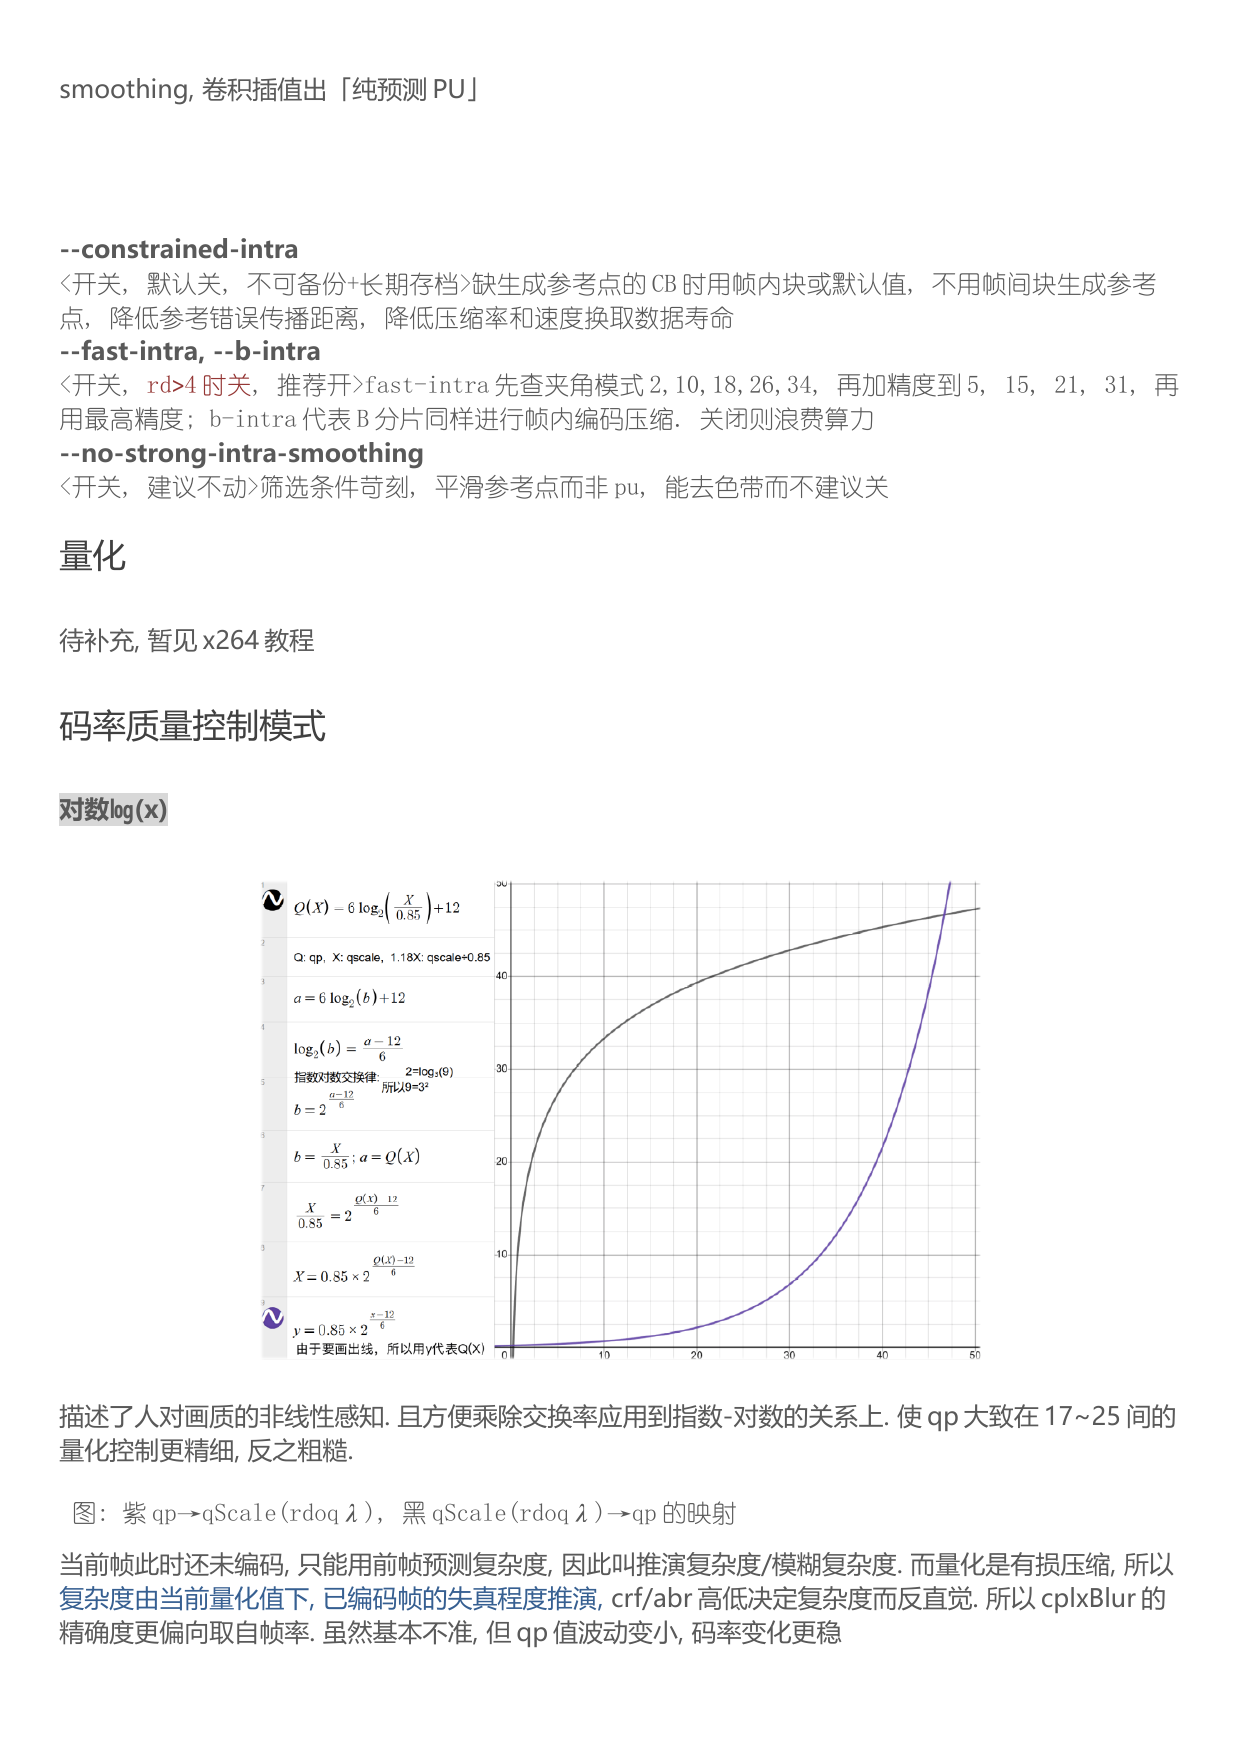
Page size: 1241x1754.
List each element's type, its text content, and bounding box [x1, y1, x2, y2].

subtitle 量化 [59, 520, 1181, 588]
text <开关, 默认关, 不可备份+长期存档>缺生成参考点的CB时用帧内块或默认值, 不用帧间块生成参考点, 降低参考错误传播距离, 降低压缩率和速度换取数据寿命 [59, 266, 1181, 334]
text 当前帧此时还未编码, 只能用前帧预测复杂度, 因此叫推演复杂度/模糊复杂度. 而量化是有损压缩, 所以复杂度由当前量化值下, 已编码帧的失真程度推演, crf/abr高低决定复杂度而反直觉. 所以cplxBlur的精确度更偏向取自帧率. 虽然基本不准, 但qp值波动变小, 码率变化更稳 [59, 1547, 1181, 1648]
text 即根据情况, 选择3-tap FIR或强力平滑滤镜strong intra smoothing, 卷积插值出「纯预测PU」 [59, 72, 1181, 106]
text --no-strong-intra-smoothing [59, 436, 1181, 469]
text --constrained-intra [59, 232, 1181, 266]
text 图: 紫qp→qScale(rdoqλ), 黑qScale(rdoqλ)→qp的映射 [59, 1496, 1181, 1529]
text 待补充, 暂见x264教程 [59, 622, 1181, 656]
text --fast-intra, --b-intra [59, 334, 1181, 368]
picture [264, 884, 978, 1356]
text 对数㏒(x) [59, 792, 1181, 826]
text <开关, 建议不动>筛选条件苛刻, 平滑参考点而非pu, 能去色带而不建议关 [59, 469, 1181, 503]
subtitle 码率质量控制模式 [59, 690, 1181, 758]
text <开关, rd>4时关, 推荐开>fast-intra先查夹角模式2,10,18,26,34, 再加精度到5, 15, 21, 31, 再用最高精度; b-intra代表B分片同样进行帧内编码压缩. 关闭则浪费算力 [59, 368, 1181, 436]
